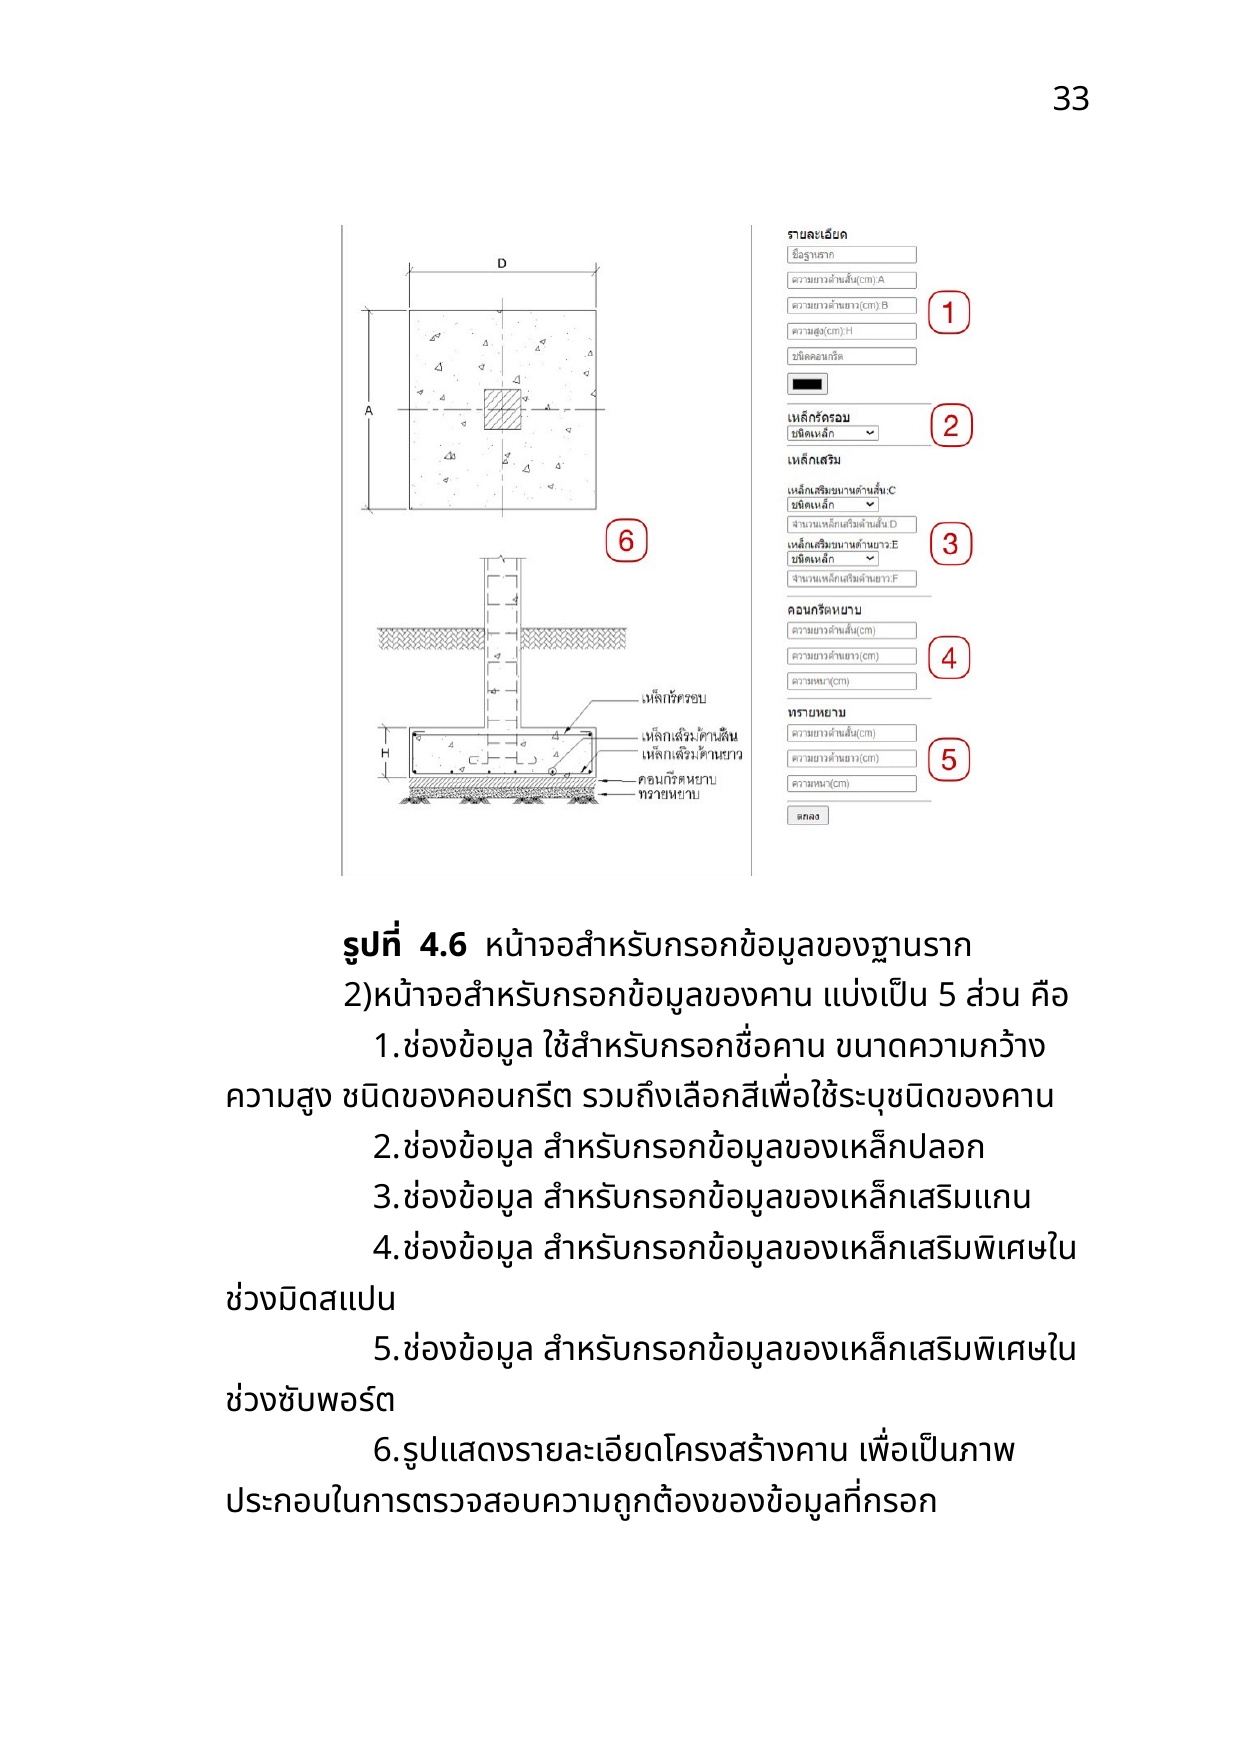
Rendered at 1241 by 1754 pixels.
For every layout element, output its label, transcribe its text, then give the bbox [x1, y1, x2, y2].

text 5. ช่องข้อมูล สำหรับกรอกข้อมูลของเหล็กเสริมพิเศษในช่วงซับพอร์ต [225, 1325, 1090, 1426]
text 6. รูปแสดงรายละเอียดโครงสร้างคาน เพื่อเป็นภาพประกอบในการตรวจสอบความถูกต้องของข้อมูลที่กรอก [225, 1426, 1090, 1527]
text 3. ช่องข้อมูล สำหรับกรอกข้อมูลของเหล็กเสริมแกน [225, 1173, 1090, 1224]
text 1. ช่องข้อมูล ใช้สำหรับกรอกชื่อคาน ขนาดความกว้าง ความสูง ชนิดของคอนกรีต รวมถึงเลือกสีเพื่อใช้ระบุชนิดของคาน [225, 1022, 1090, 1123]
text 2) หน้าจอสำหรับกรอกข้อมูลของคาน แบ่งเป็น 5 ส่วน คือ [225, 971, 1090, 1022]
picture [324, 225, 991, 876]
text รูปที่ 4.6 หน้าจอสำหรับกรอกข้อมูลของฐานราก [225, 920, 1090, 971]
text 2. ช่องข้อมูล สำหรับกรอกข้อมูลของเหล็กปลอก [225, 1123, 1090, 1173]
text 4. ช่องข้อมูล สำหรับกรอกข้อมูลของเหล็กเสริมพิเศษในช่วงมิดสแปน [225, 1224, 1090, 1325]
